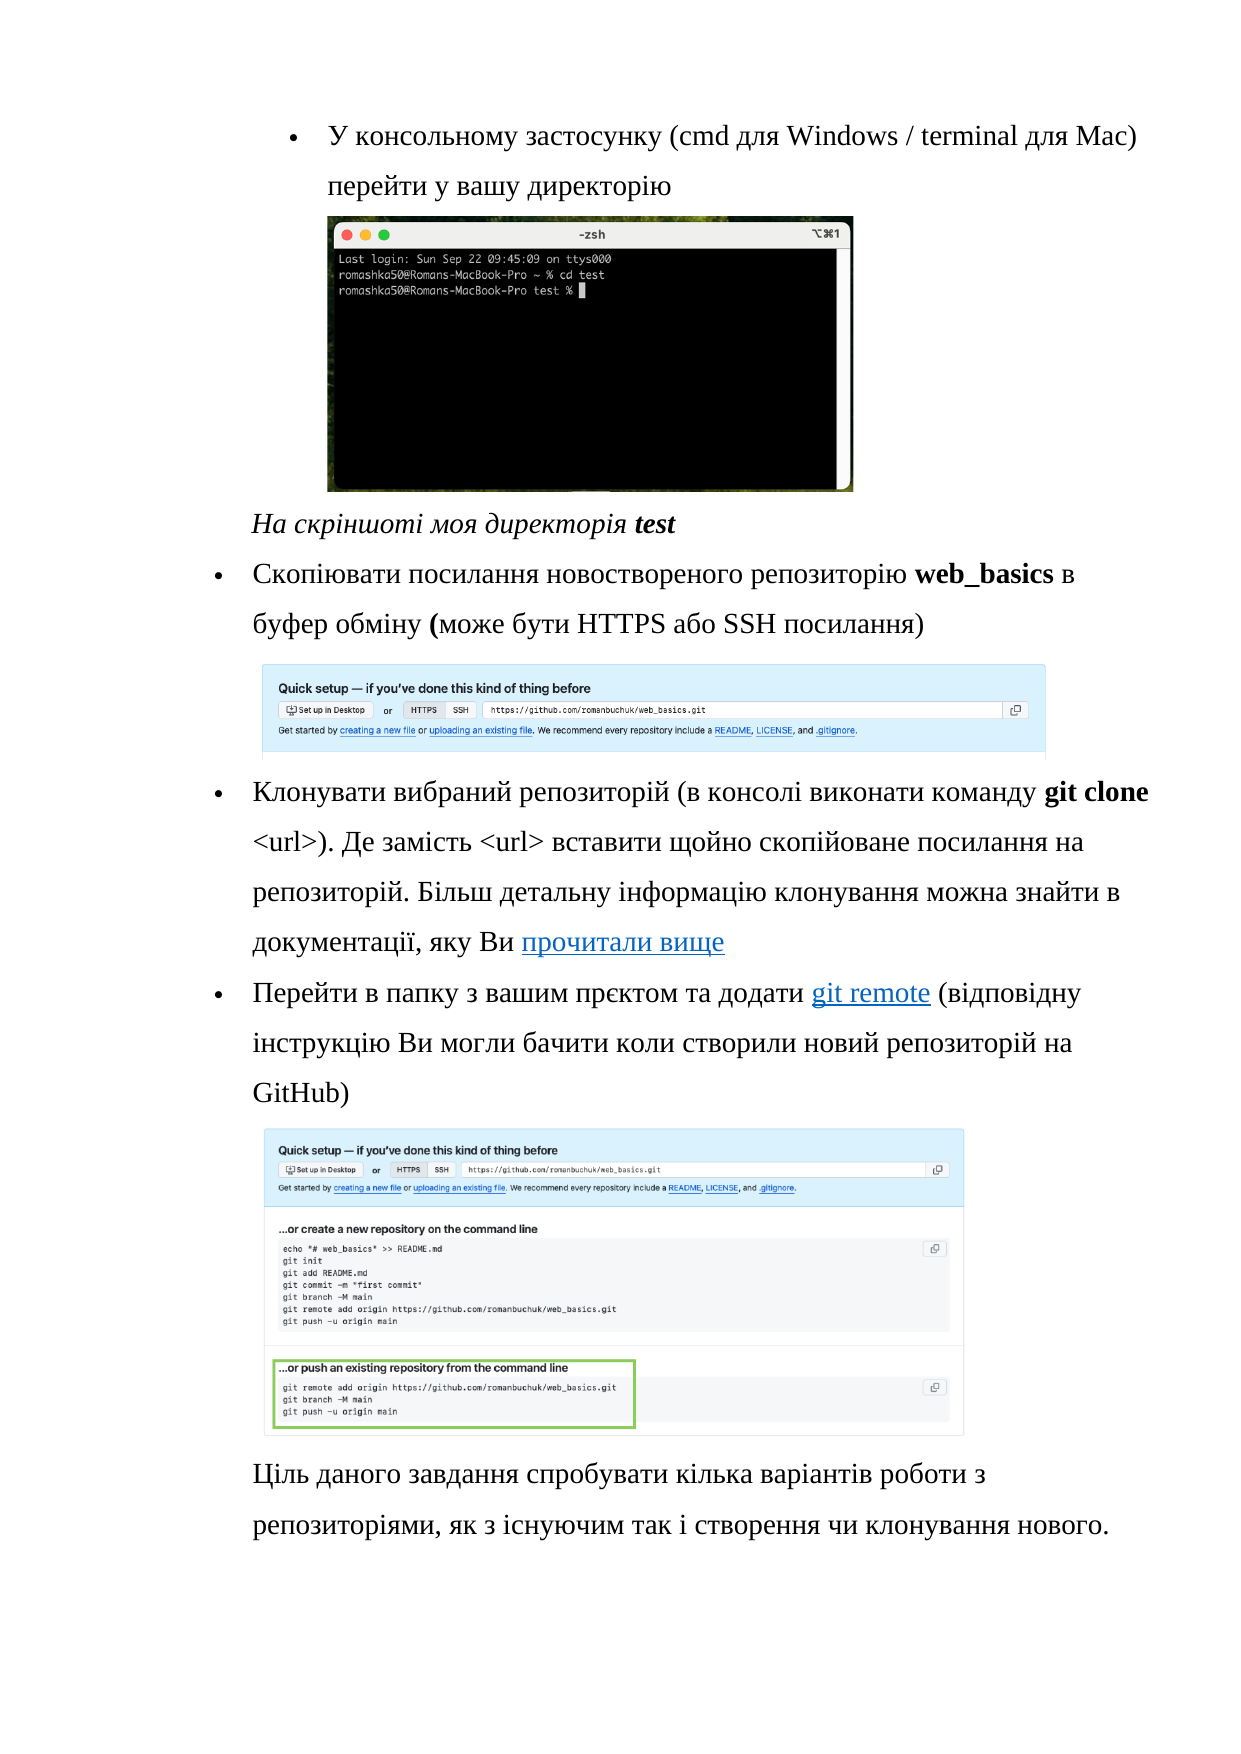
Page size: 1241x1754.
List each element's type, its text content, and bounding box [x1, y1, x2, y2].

picture [252, 654, 1056, 760]
text На скріншоті моя директорія test [177, 506, 1152, 539]
list Клонувати вибраний репозиторій (в консолі виконати команду git clone <url>). Де замість <url> вставити щойно скопійоване посилання на репозиторій. Більш детальну інформацію клонування можна знайти в документації, яку Ви прочитали вище [215, 774, 1152, 958]
picture [327, 216, 854, 492]
picture [252, 1123, 969, 1440]
